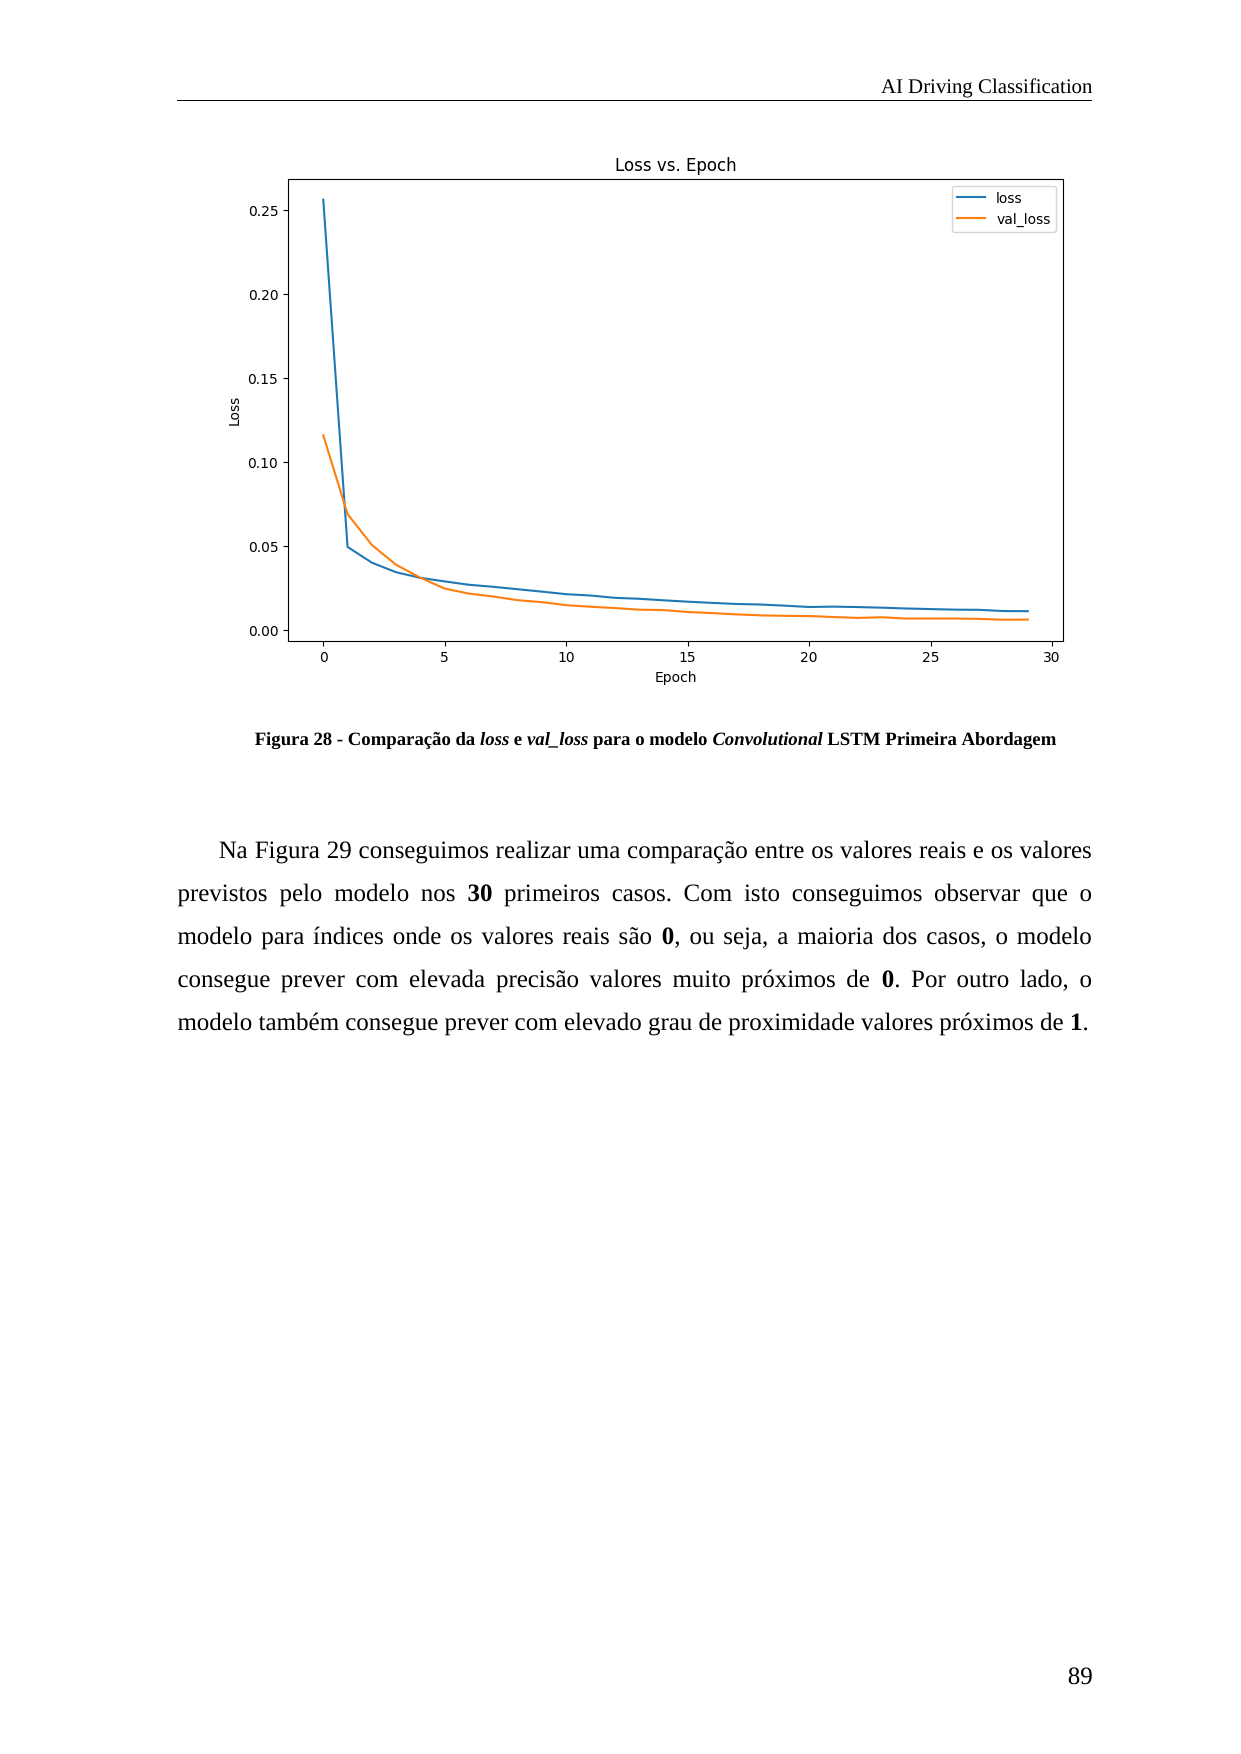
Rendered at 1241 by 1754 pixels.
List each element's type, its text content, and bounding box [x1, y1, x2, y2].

picture [218, 147, 1072, 694]
